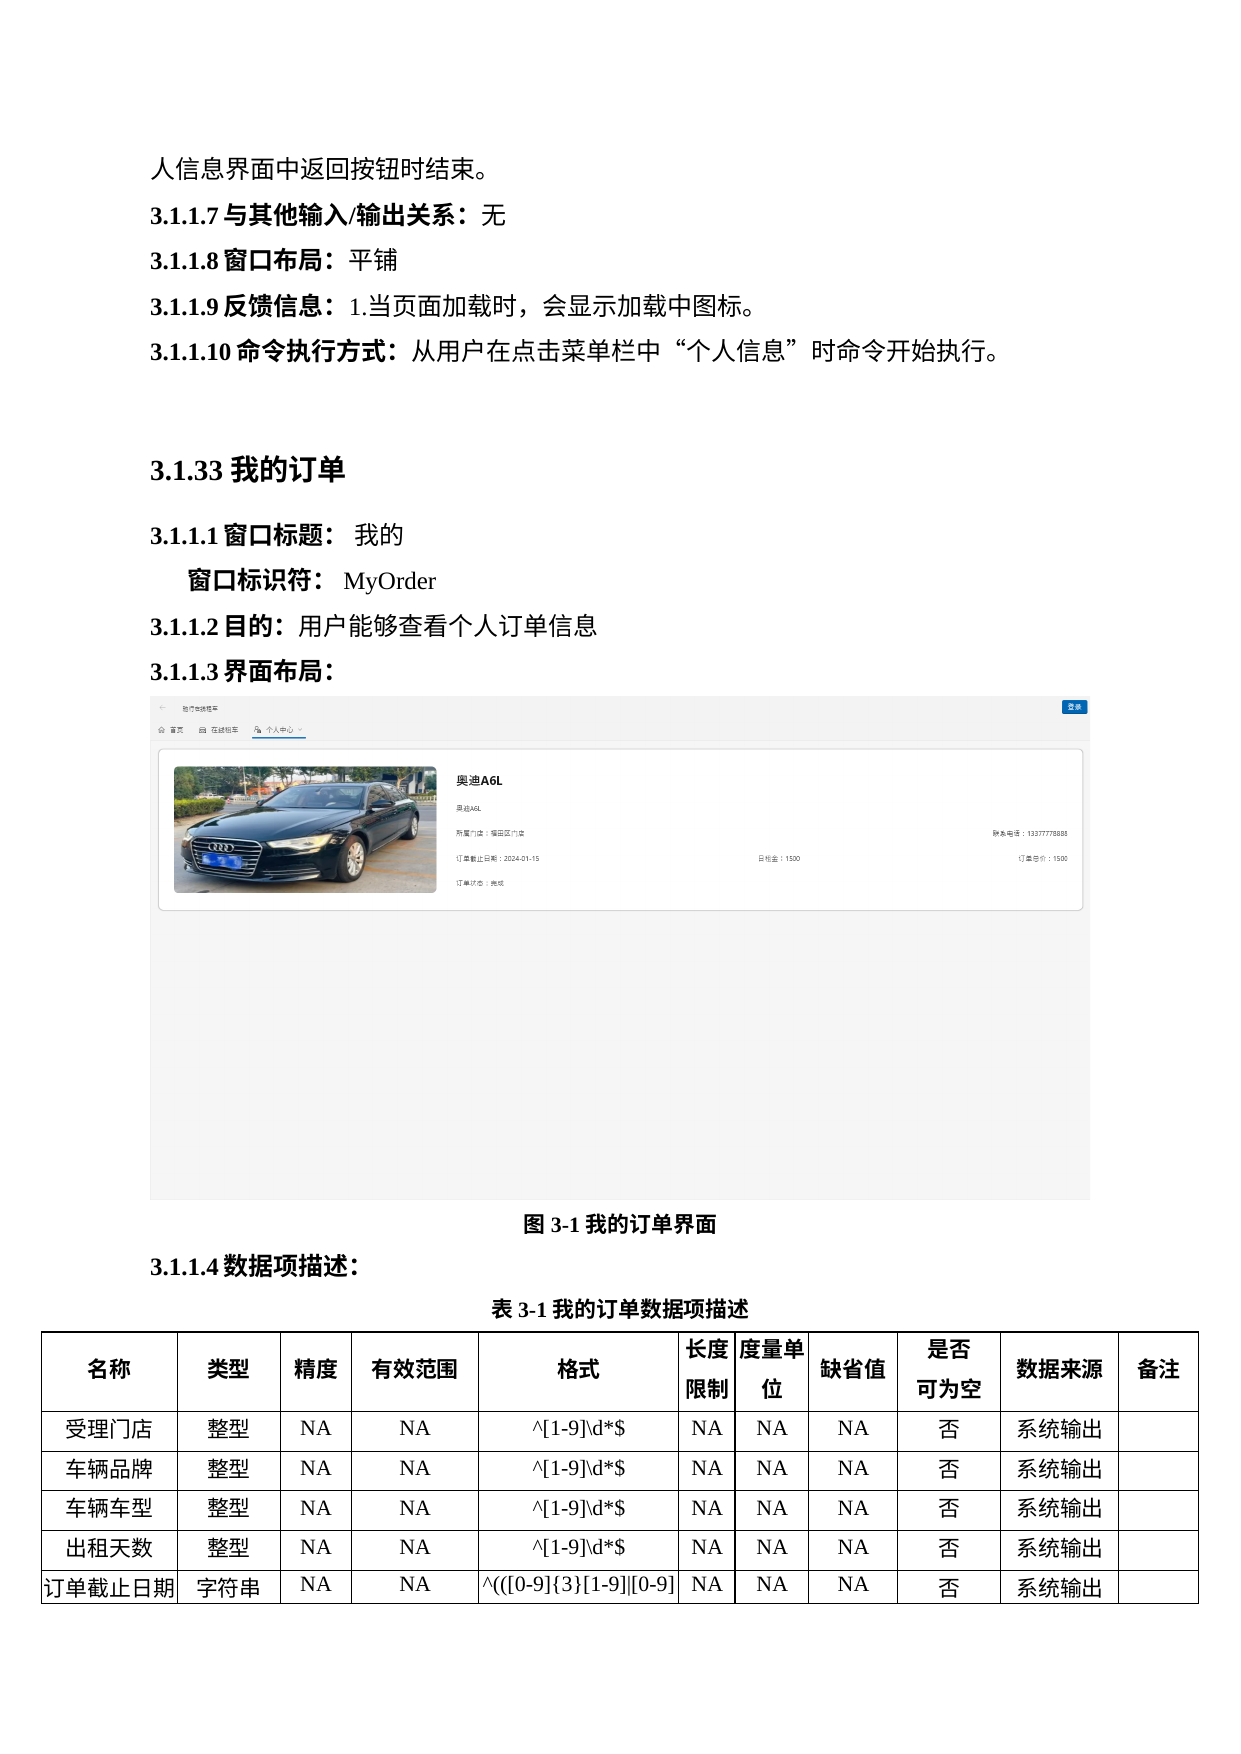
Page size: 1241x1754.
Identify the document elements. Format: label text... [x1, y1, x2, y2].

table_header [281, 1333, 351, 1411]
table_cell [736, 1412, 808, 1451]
text 3.1.1.3界面布局： [150, 651, 1090, 688]
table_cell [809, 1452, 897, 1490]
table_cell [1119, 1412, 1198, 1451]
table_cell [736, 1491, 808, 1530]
text 3.1.1.7与其他输入/输出关系：无 [150, 195, 1090, 232]
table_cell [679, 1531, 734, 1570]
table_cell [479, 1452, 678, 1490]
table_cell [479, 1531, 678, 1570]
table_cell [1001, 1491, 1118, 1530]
text 3.1.1.4数据项描述： [150, 1246, 1090, 1283]
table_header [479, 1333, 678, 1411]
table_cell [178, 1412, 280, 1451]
text 3.1.1.10命令执行方式：从用户在点击菜单栏中“个人信息”时命令开始执行。 [150, 331, 1090, 367]
text 图 3-1 我的订单界面 [150, 1207, 1090, 1238]
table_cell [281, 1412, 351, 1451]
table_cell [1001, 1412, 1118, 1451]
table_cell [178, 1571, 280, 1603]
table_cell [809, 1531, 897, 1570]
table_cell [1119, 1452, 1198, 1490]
picture [150, 696, 1091, 1200]
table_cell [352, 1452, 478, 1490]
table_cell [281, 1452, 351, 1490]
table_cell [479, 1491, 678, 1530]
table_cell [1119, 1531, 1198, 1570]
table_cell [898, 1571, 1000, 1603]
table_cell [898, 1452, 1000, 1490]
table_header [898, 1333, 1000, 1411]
text 3.1.1.8窗口布局：平铺 [150, 241, 1090, 277]
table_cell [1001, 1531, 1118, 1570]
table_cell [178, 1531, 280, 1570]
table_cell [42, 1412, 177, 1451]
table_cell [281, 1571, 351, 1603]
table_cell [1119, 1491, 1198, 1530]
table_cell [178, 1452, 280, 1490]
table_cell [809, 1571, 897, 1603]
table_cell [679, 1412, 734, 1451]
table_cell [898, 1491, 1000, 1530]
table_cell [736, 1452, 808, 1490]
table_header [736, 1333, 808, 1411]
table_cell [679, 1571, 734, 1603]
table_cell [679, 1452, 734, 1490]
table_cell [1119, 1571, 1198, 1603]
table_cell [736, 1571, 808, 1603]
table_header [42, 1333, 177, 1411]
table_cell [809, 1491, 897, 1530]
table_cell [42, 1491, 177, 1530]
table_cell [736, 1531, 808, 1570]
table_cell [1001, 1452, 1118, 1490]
text 表 3-1 我的订单数据项描述 [150, 1292, 1090, 1323]
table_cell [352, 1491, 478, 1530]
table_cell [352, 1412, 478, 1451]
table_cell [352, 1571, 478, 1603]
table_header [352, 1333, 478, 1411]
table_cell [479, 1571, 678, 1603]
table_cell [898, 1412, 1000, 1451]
subtitle 我的订单 [150, 446, 1090, 488]
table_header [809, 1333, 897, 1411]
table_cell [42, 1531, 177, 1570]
text 3.1.1.9反馈信息：1.当页面加载时，会显示加载中图标。 [150, 286, 1090, 322]
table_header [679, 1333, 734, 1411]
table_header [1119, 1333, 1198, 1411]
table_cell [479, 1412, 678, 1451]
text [150, 150, 1090, 186]
text 窗口标识符： MyOrder [150, 561, 1090, 597]
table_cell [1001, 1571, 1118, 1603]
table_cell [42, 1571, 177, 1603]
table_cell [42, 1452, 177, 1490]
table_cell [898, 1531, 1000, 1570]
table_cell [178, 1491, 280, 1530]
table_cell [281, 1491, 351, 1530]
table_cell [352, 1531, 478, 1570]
text 3.1.1.1窗口标题： 我的 [150, 516, 1090, 552]
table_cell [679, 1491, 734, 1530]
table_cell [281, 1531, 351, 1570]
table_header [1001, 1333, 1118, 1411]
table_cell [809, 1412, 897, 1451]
text 3.1.1.2目的：用户能够查看个人订单信息 [150, 606, 1090, 642]
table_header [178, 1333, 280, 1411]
